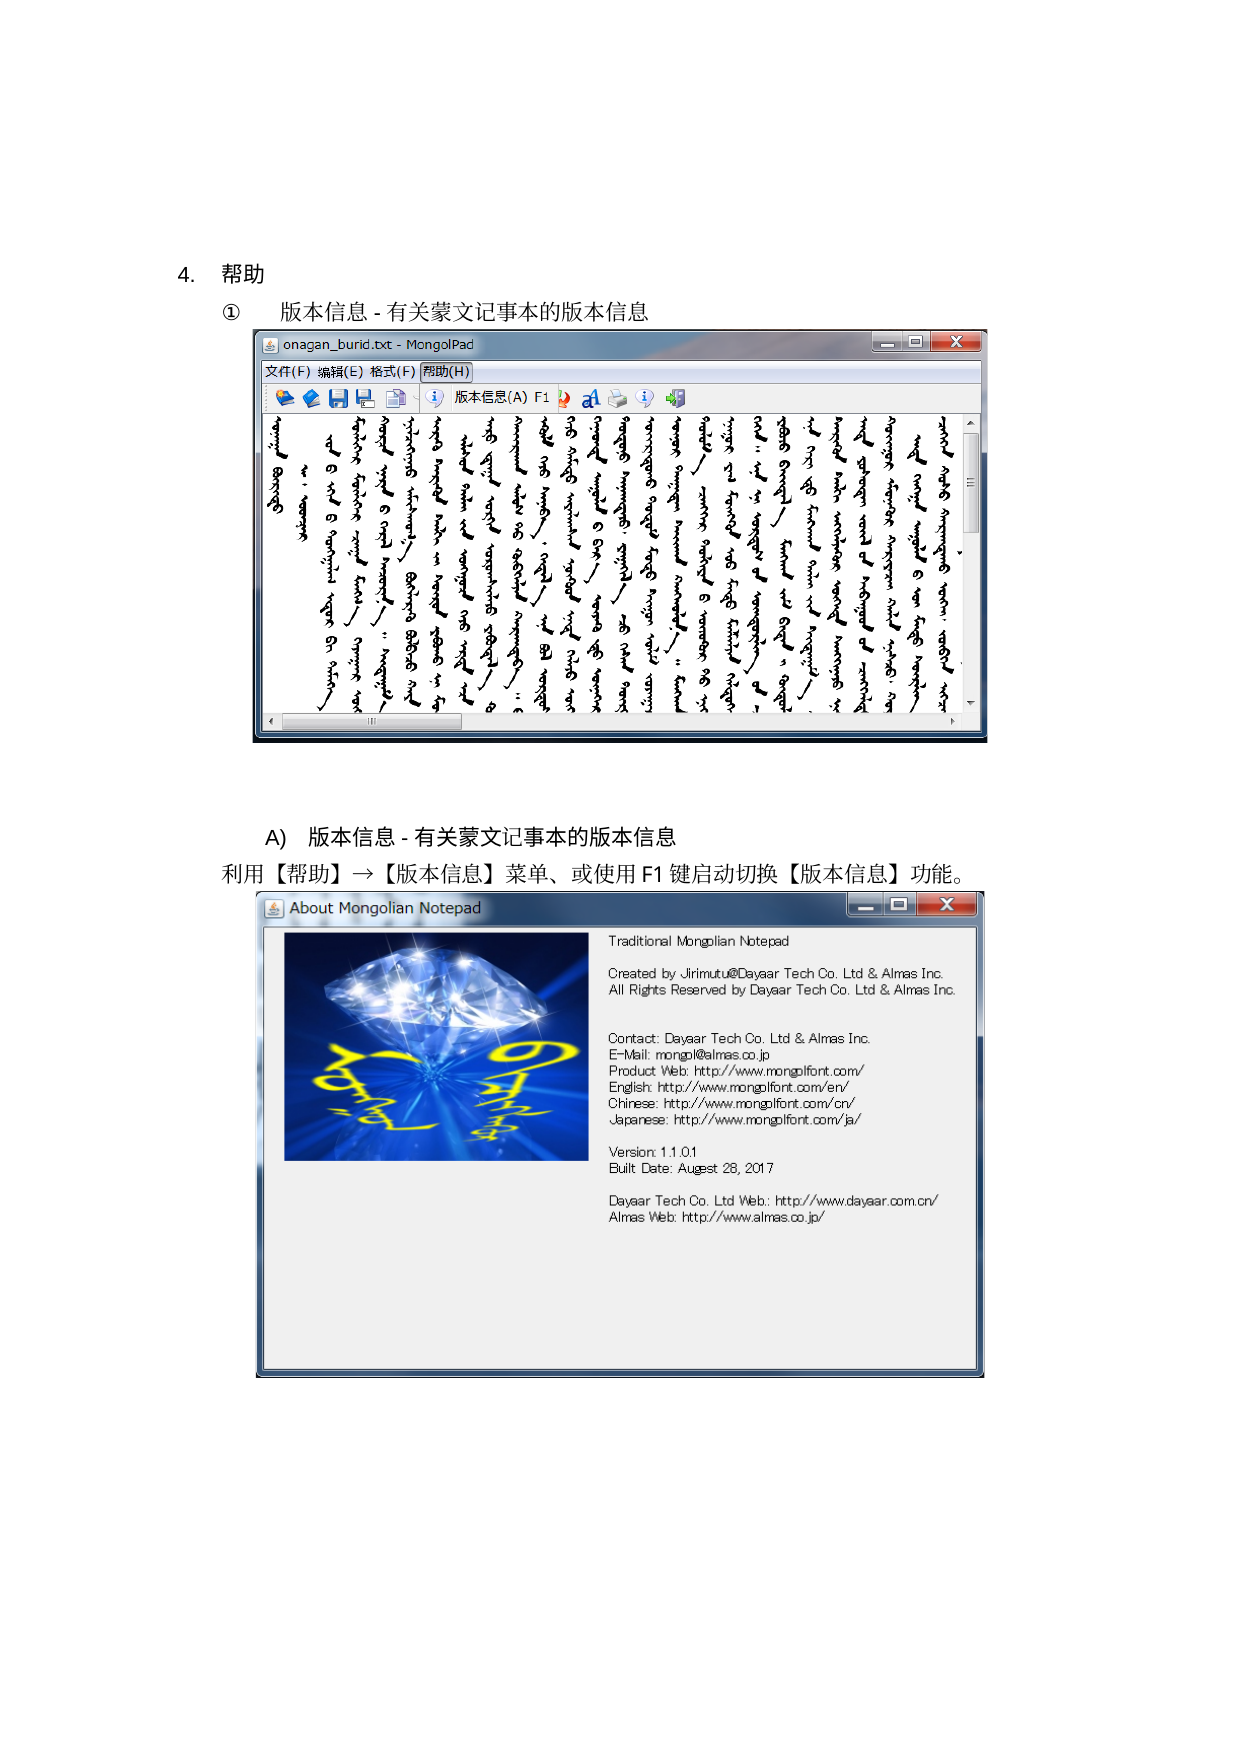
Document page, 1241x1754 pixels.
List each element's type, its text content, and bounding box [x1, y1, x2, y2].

picture [252, 329, 988, 743]
picture [255, 891, 985, 1378]
text 利用【帮助】→【版本信息】菜单、或使用F1键启动切换【版本信息】功能。 [177, 854, 1063, 892]
subtitle 版本信息 - 有关蒙文记事本的版本信息 [265, 817, 1063, 854]
list 版本信息 - 有关蒙文记事本的版本信息 [221, 292, 1063, 329]
subtitle 帮助 [177, 254, 1063, 292]
